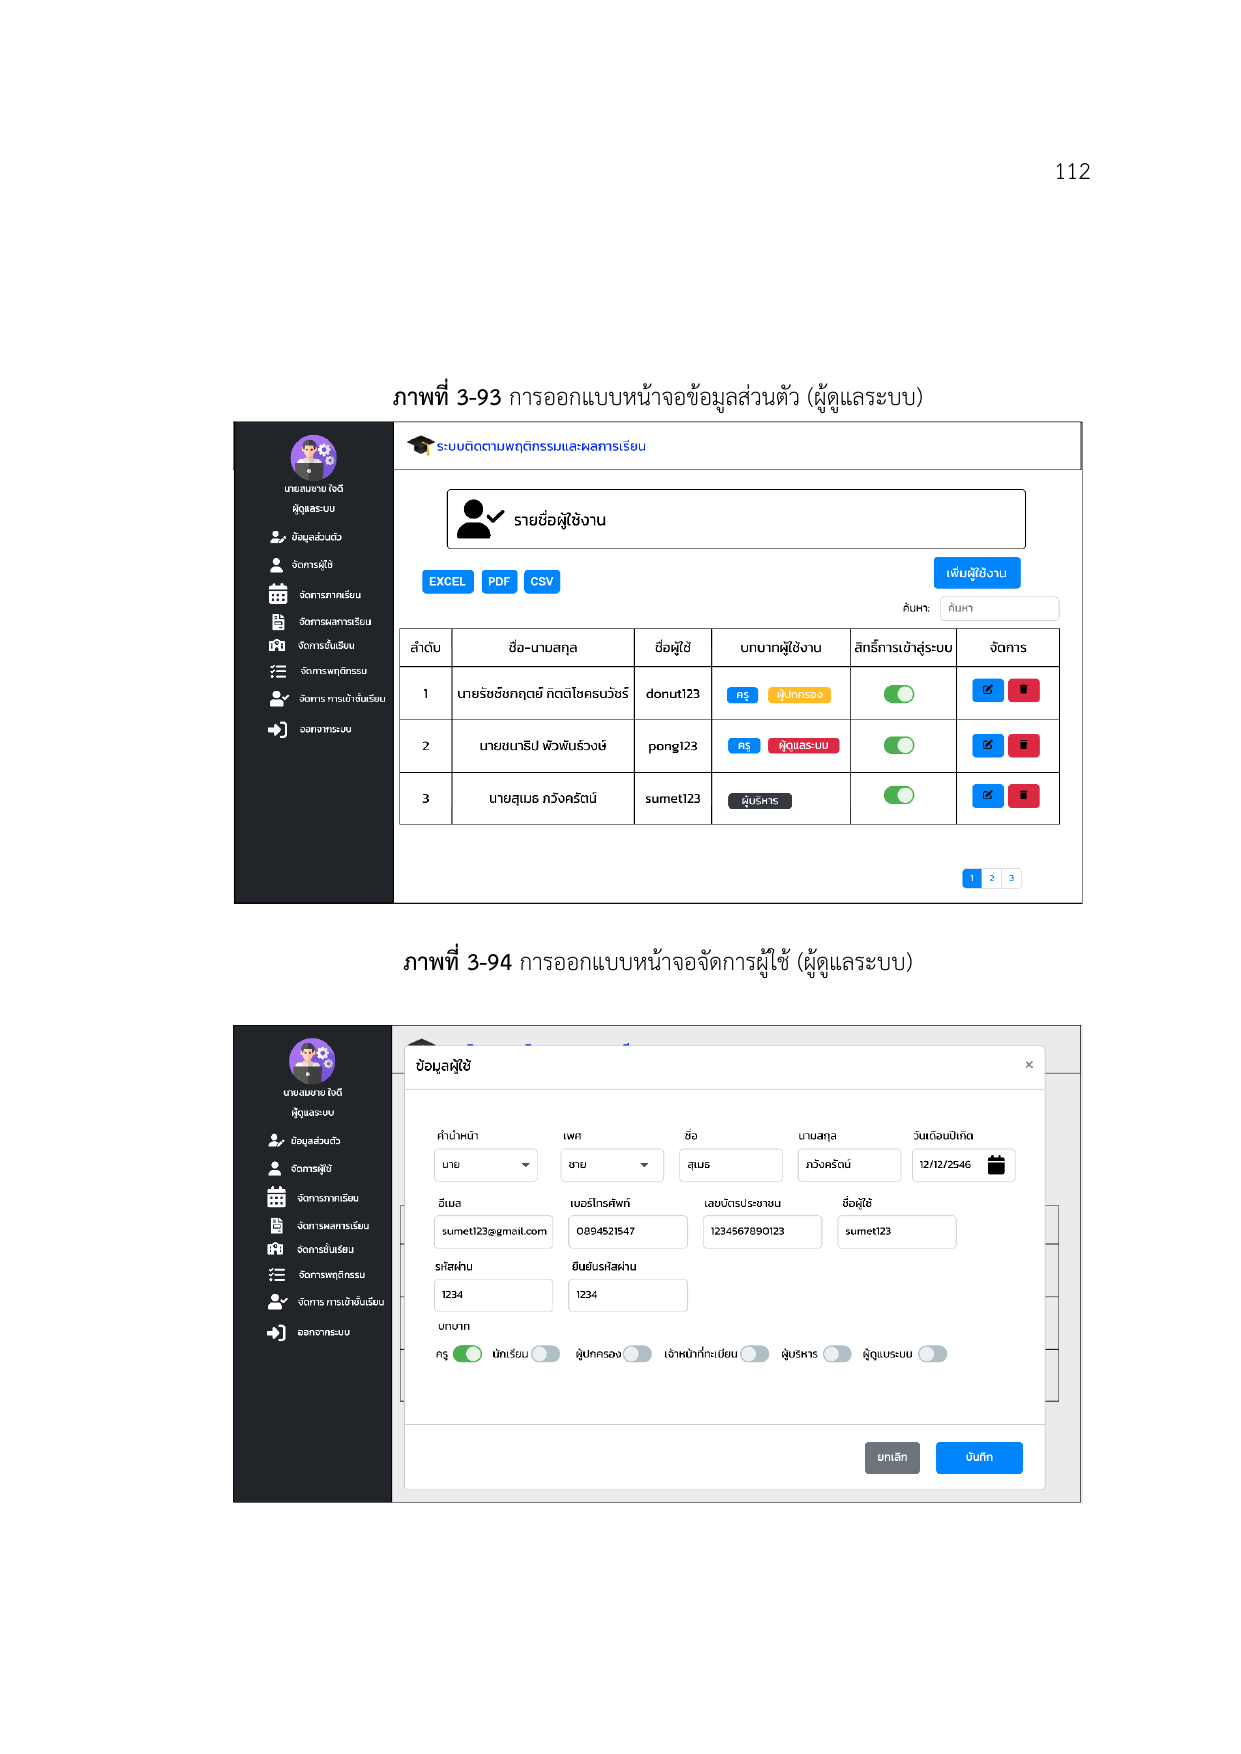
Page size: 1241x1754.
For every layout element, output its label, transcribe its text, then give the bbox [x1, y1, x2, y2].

text ภาพที่ 3-94 การออกแบบหน้าจอจัดการผู้ใช้ (ผู้ดูแลระบบ) [225, 941, 1090, 979]
text ภาพที่ 3-93 การออกแบบหน้าจอข้อมูลส่วนตัว (ผู้ดูแลระบบ) [225, 376, 1090, 413]
picture [225, 1017, 1091, 1511]
picture [225, 413, 1091, 911]
